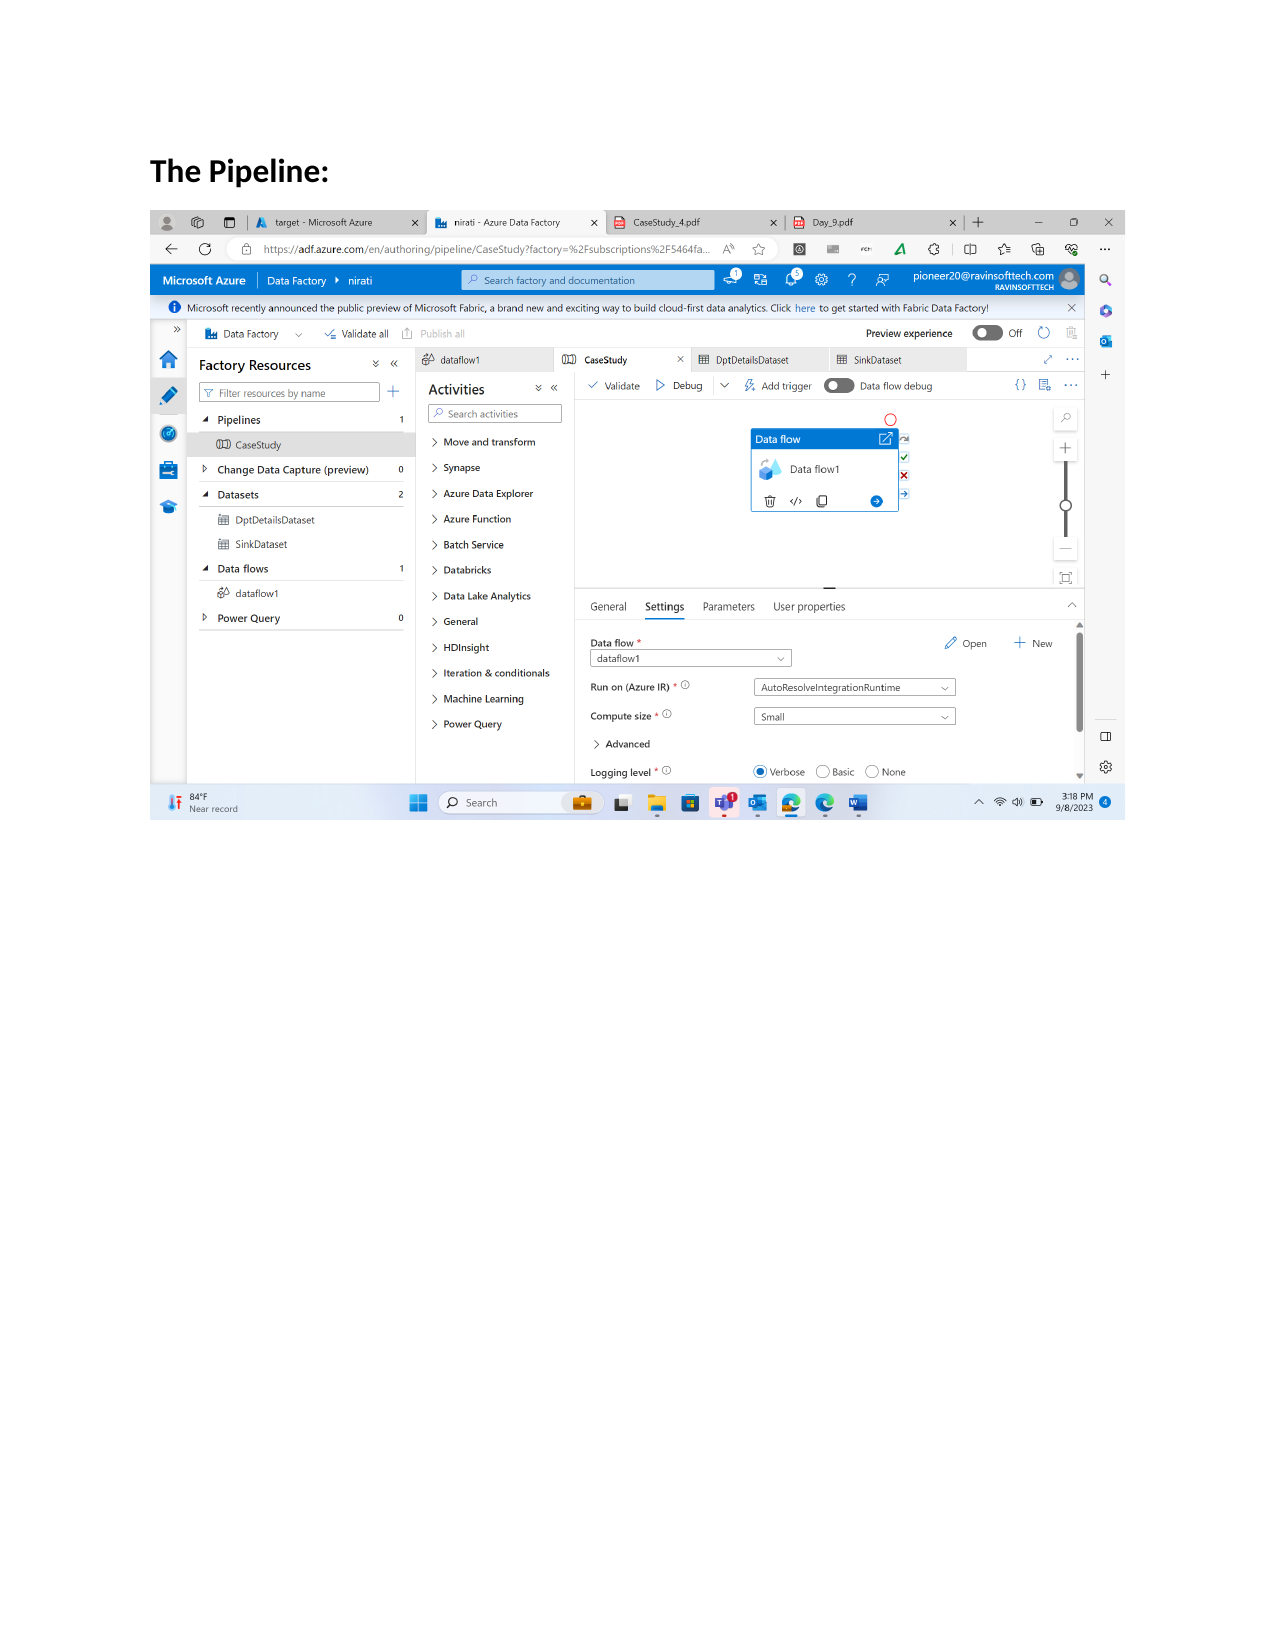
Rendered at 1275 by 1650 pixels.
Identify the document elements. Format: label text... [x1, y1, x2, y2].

text The Pipeline: [150, 150, 1125, 191]
picture [150, 210, 1125, 820]
